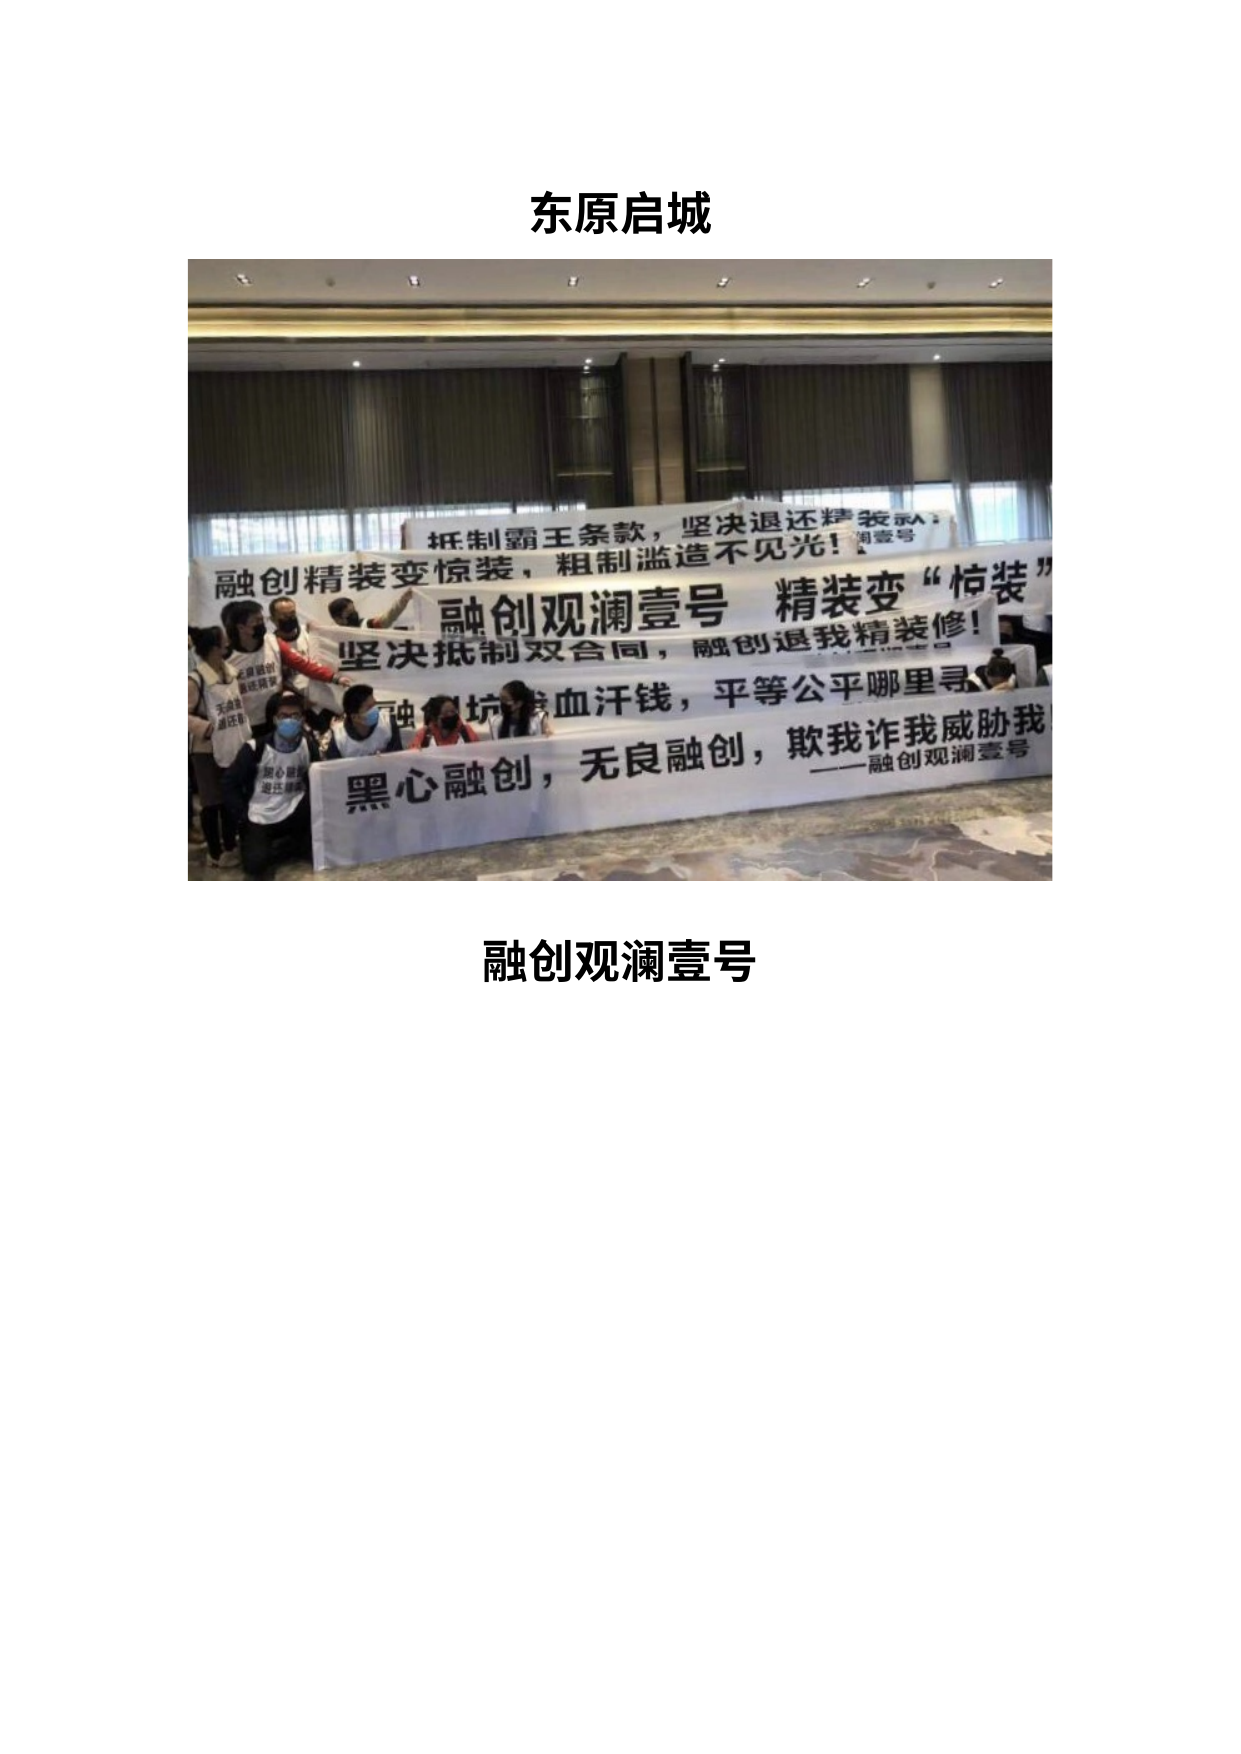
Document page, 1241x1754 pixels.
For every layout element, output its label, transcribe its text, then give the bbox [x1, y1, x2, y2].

text 东原启城 [187, 162, 1053, 259]
picture [187, 259, 1053, 881]
text 融创观澜壹号 [187, 909, 1053, 1007]
